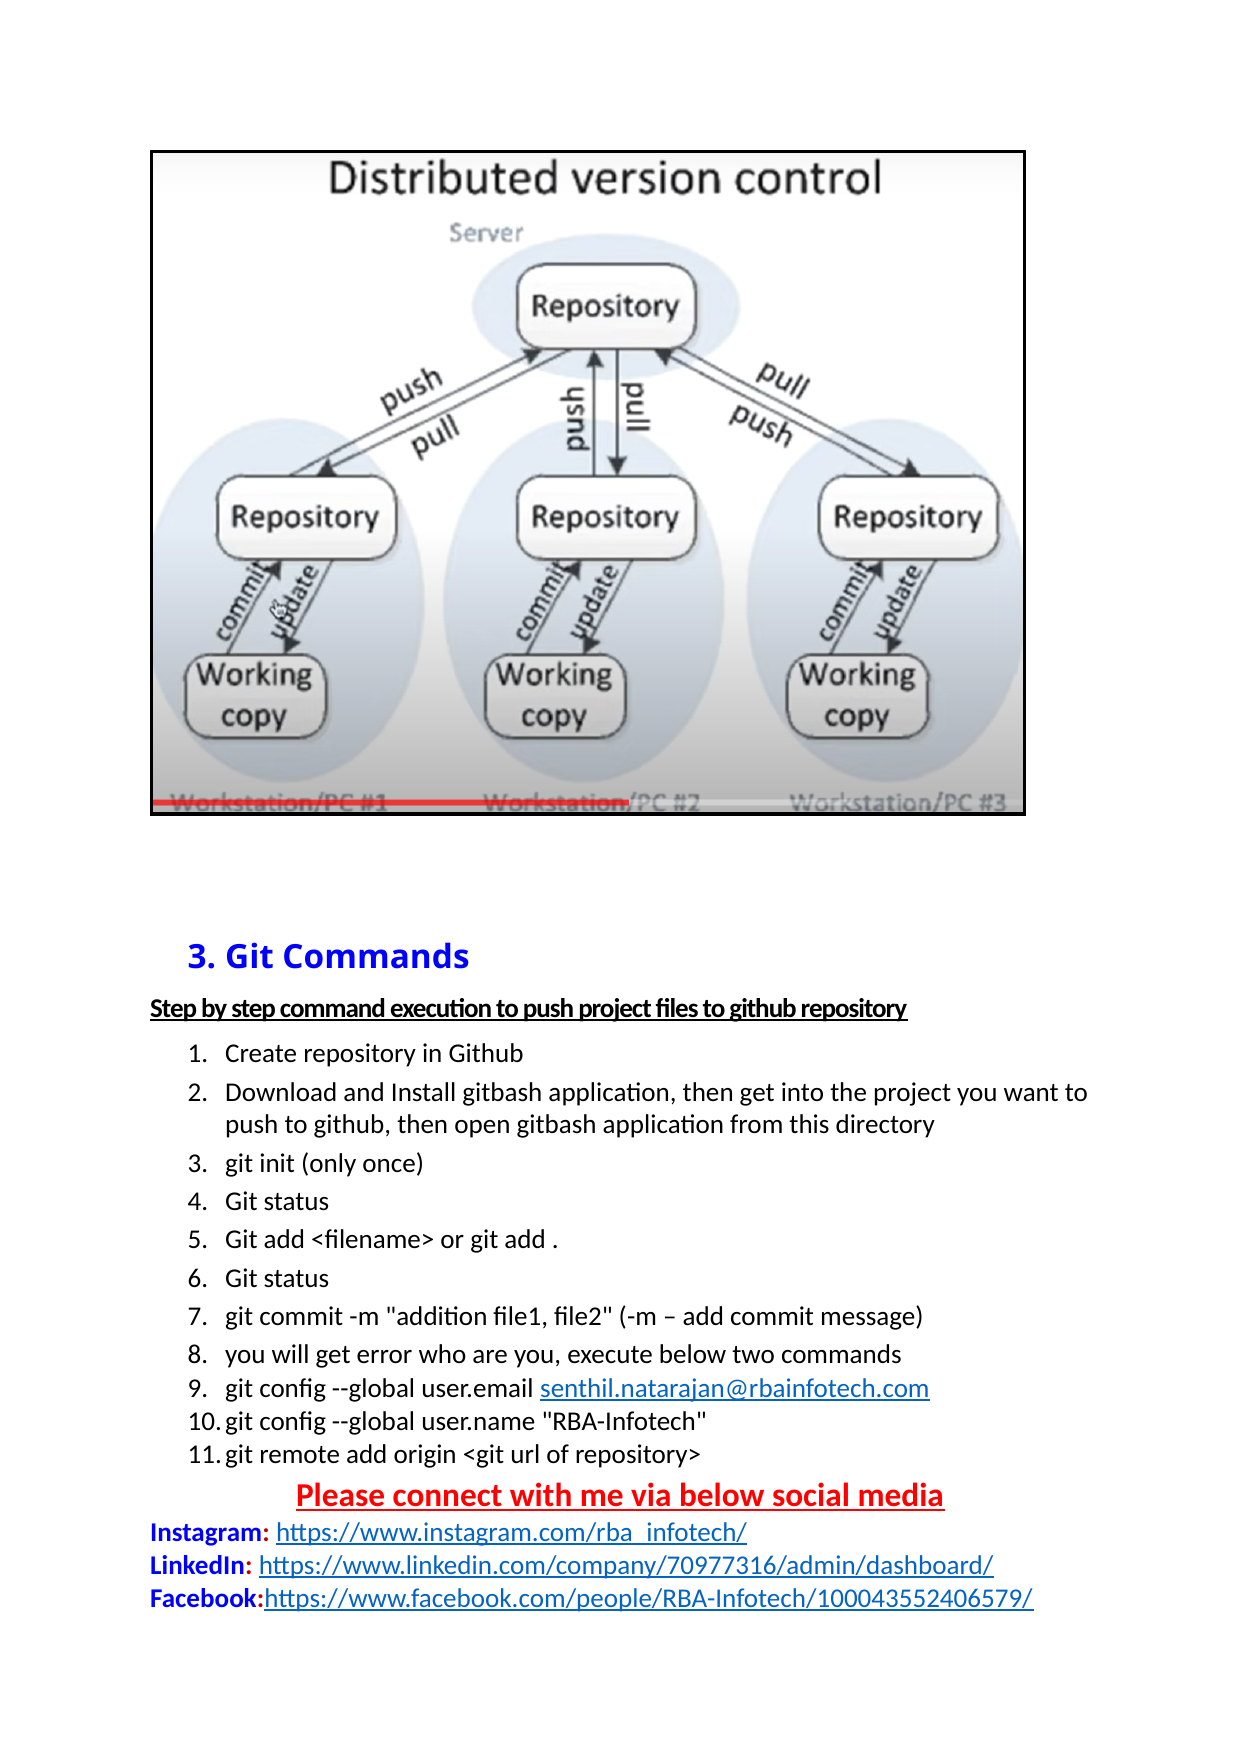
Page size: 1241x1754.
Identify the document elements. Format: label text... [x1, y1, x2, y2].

list Git status [187, 1184, 1090, 1217]
title Step by step command execution to push project files to github repository [150, 991, 1090, 1024]
list git config --global user.name "RBA-Infotech" [187, 1404, 1090, 1437]
list git commit -m "addition file1, file2" (-m – add commit message) [187, 1299, 1090, 1332]
list git config --global user.email senthil.natarajan@rbainfotech.com [187, 1371, 1090, 1404]
picture [153, 153, 1023, 812]
list git remote add origin <git url of repository> [187, 1437, 1090, 1470]
list Git add <filename> or git add . [187, 1223, 1090, 1256]
list Git status [187, 1261, 1090, 1294]
list Download and Install gitbash application, then get into the project you want to push to github, then open gitbash application from this directory [187, 1075, 1090, 1141]
list you will get error who are you, execute below two commands [187, 1338, 1090, 1371]
subtitle Git Commands [187, 933, 1090, 978]
list Create repository in Github [187, 1036, 1090, 1069]
list git init (only once) [187, 1146, 1090, 1179]
